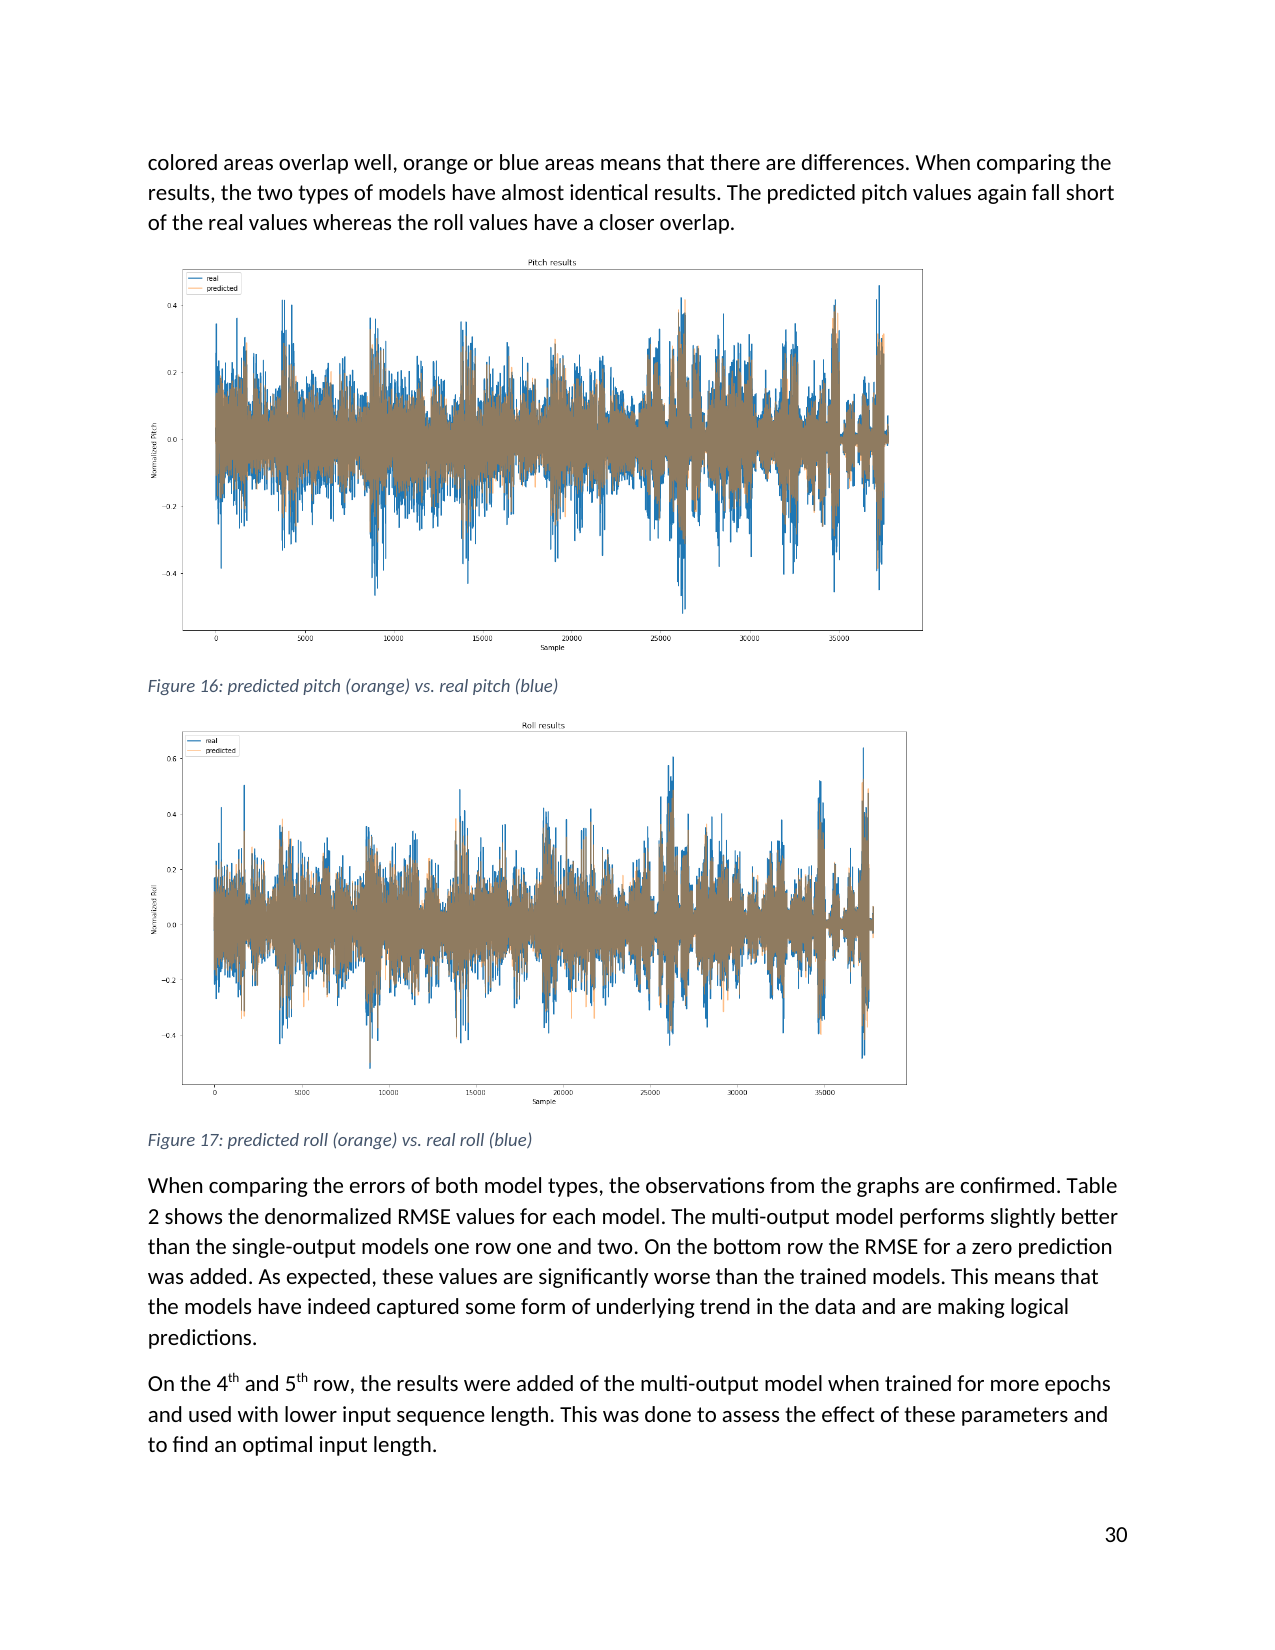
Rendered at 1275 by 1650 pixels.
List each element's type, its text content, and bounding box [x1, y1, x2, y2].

picture [147, 717, 909, 1109]
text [148, 148, 1127, 236]
text Figure 16: predicted pitch (orange) vs. real pitch (blue) [148, 674, 1127, 697]
picture [147, 255, 926, 655]
text When comparing the errors of both model types, the observations from the graphs are confirmed. Table 2 shows the denormalized RMSE values for each model. The multi-output model performs slightly better than the single-output models one row one and two. On the bottom row the RMSE for a zero prediction was added. As expected, these values are significantly worse than the trained models. This means that the models have indeed captured some form of underlying trend in the data and are making logical predictions. [148, 1172, 1127, 1351]
text Figure 17: predicted roll (orange) vs. real roll (blue) [148, 1128, 1127, 1151]
text On the 4th and 5th row, the results were added of the multi-output model when trained for more epochs and used with lower input sequence length. This was done to assess the effect of these parameters and to find an optimal input length. [148, 1369, 1127, 1458]
